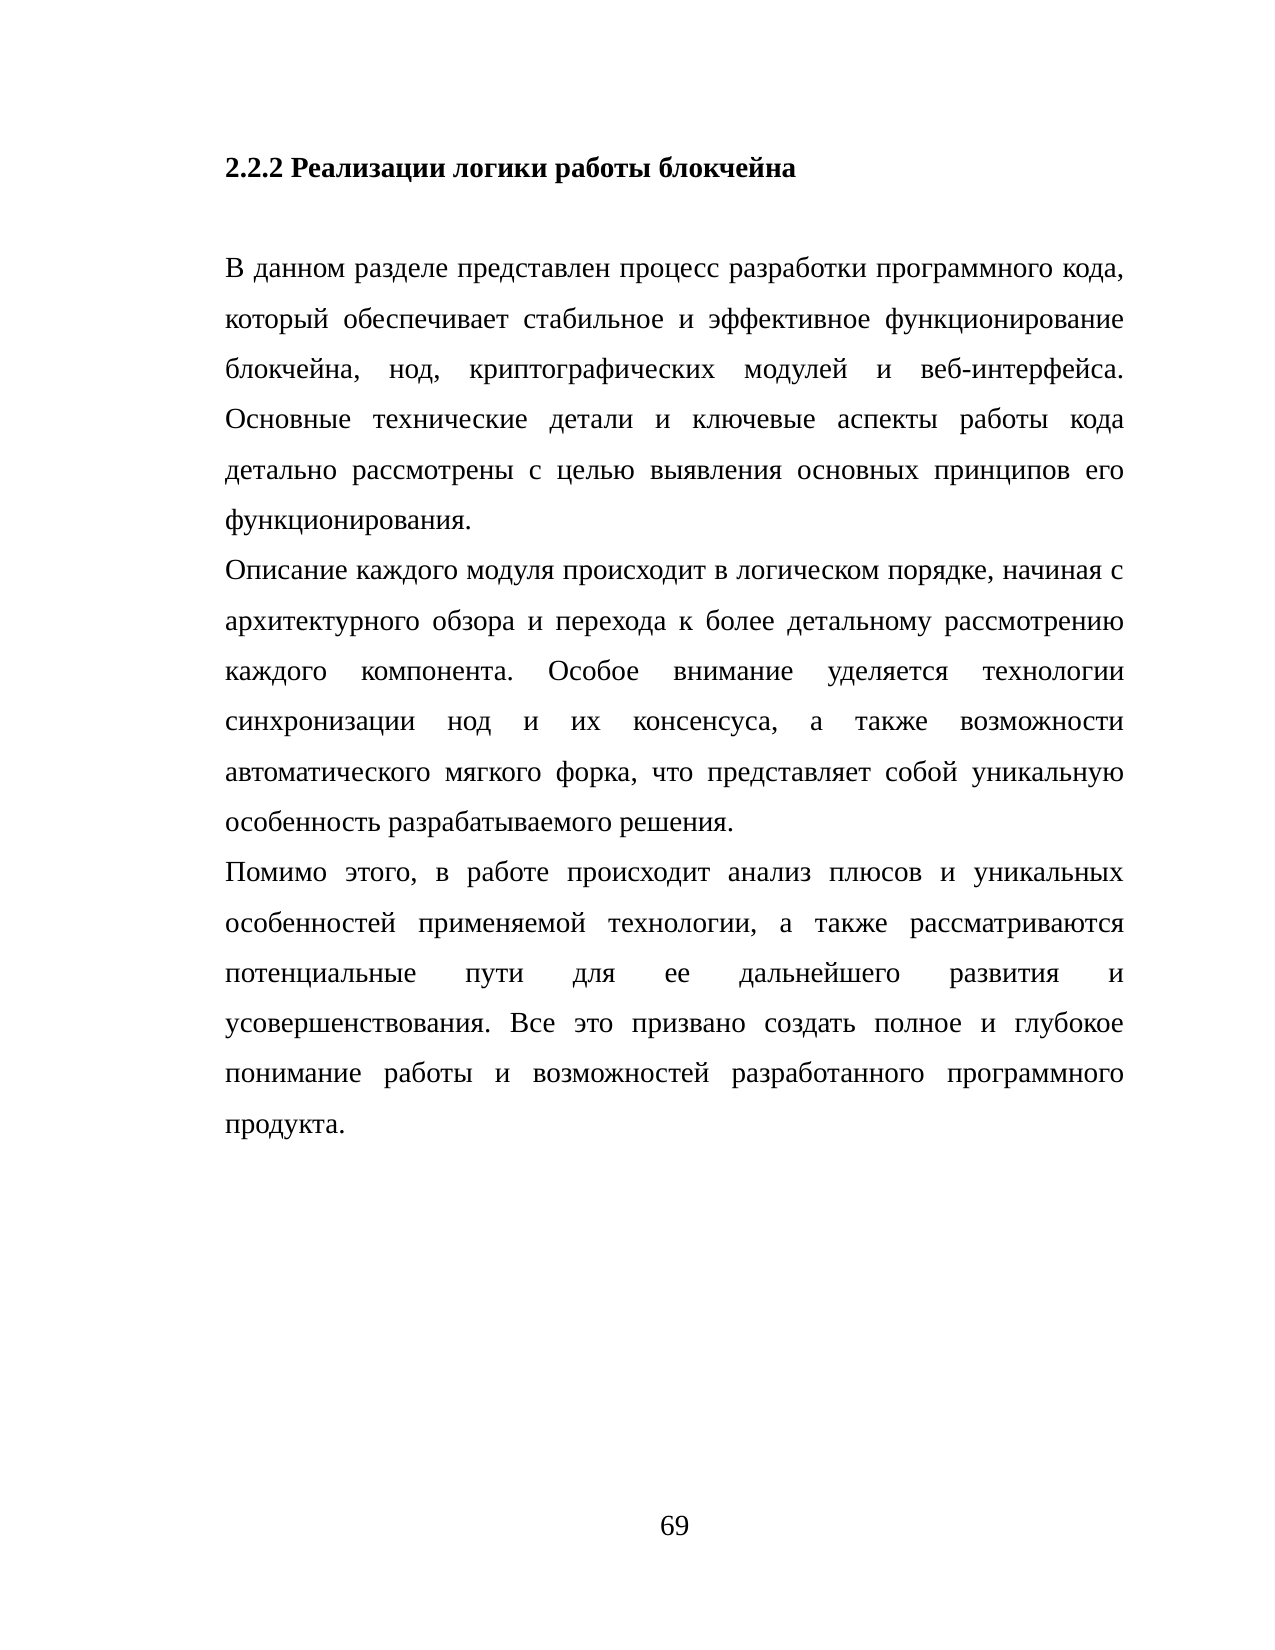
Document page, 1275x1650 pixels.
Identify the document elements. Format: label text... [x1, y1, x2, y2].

list 2.2.2 Реализации логики работы блокчейна [225, 150, 1125, 183]
list Помимо этого, в работе происходит анализ плюсов и уникальных особенностей применяемой технологии, а также рассматриваются потенциальные пути для ее дальнейшего развития и усовершенствования. Все это призвано создать полное и глубокое понимание работы и возможностей разработанного программного продукта. [225, 854, 1125, 1139]
list В данном разделе представлен процесс разработки программного кода, который обеспечивает стабильное и эффективное функционирование блокчейна, нод, криптографических модулей и веб-интерфейса. Основные технические детали и ключевые аспекты работы кода детально рассмотрены с целью выявления основных принципов его функционирования. [225, 251, 1125, 536]
list Описание каждого модуля происходит в логическом порядке, начиная с архитектурного обзора и перехода к более детальному рассмотрению каждого компонента. Особое внимание уделяется технологии синхронизации нод и их консенсуса, а также возможности автоматического мягкого форка, что представляет собой уникальную особенность разрабатываемого решения. [225, 552, 1125, 838]
